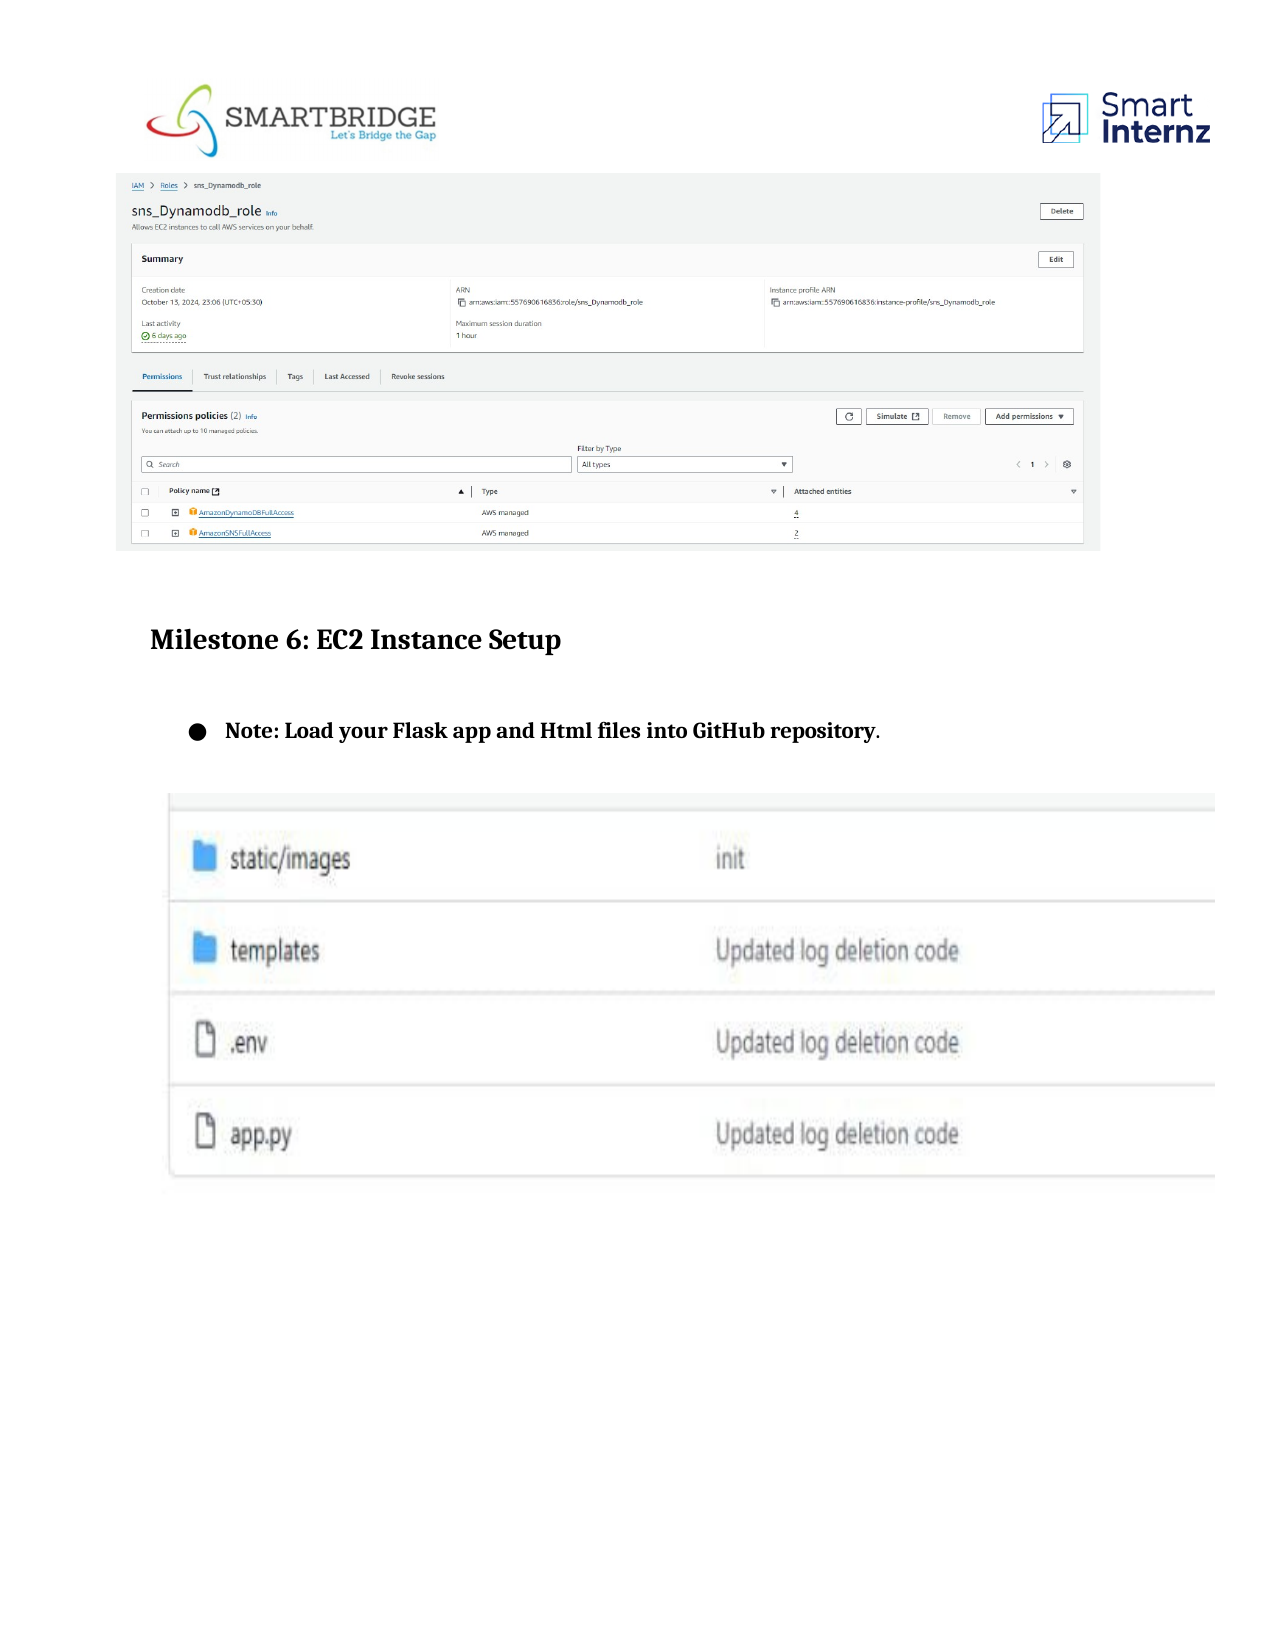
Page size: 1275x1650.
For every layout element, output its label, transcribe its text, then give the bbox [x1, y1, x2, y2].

subtitle Milestone 6: EC2 Instance Setup [150, 623, 1275, 657]
list Note: Load your Flask app and Html files into GitHub repository. [187, 714, 1275, 746]
picture [150, 793, 1215, 1240]
picture [1037, 92, 1214, 143]
picture [143, 78, 439, 161]
picture [115, 173, 1101, 551]
